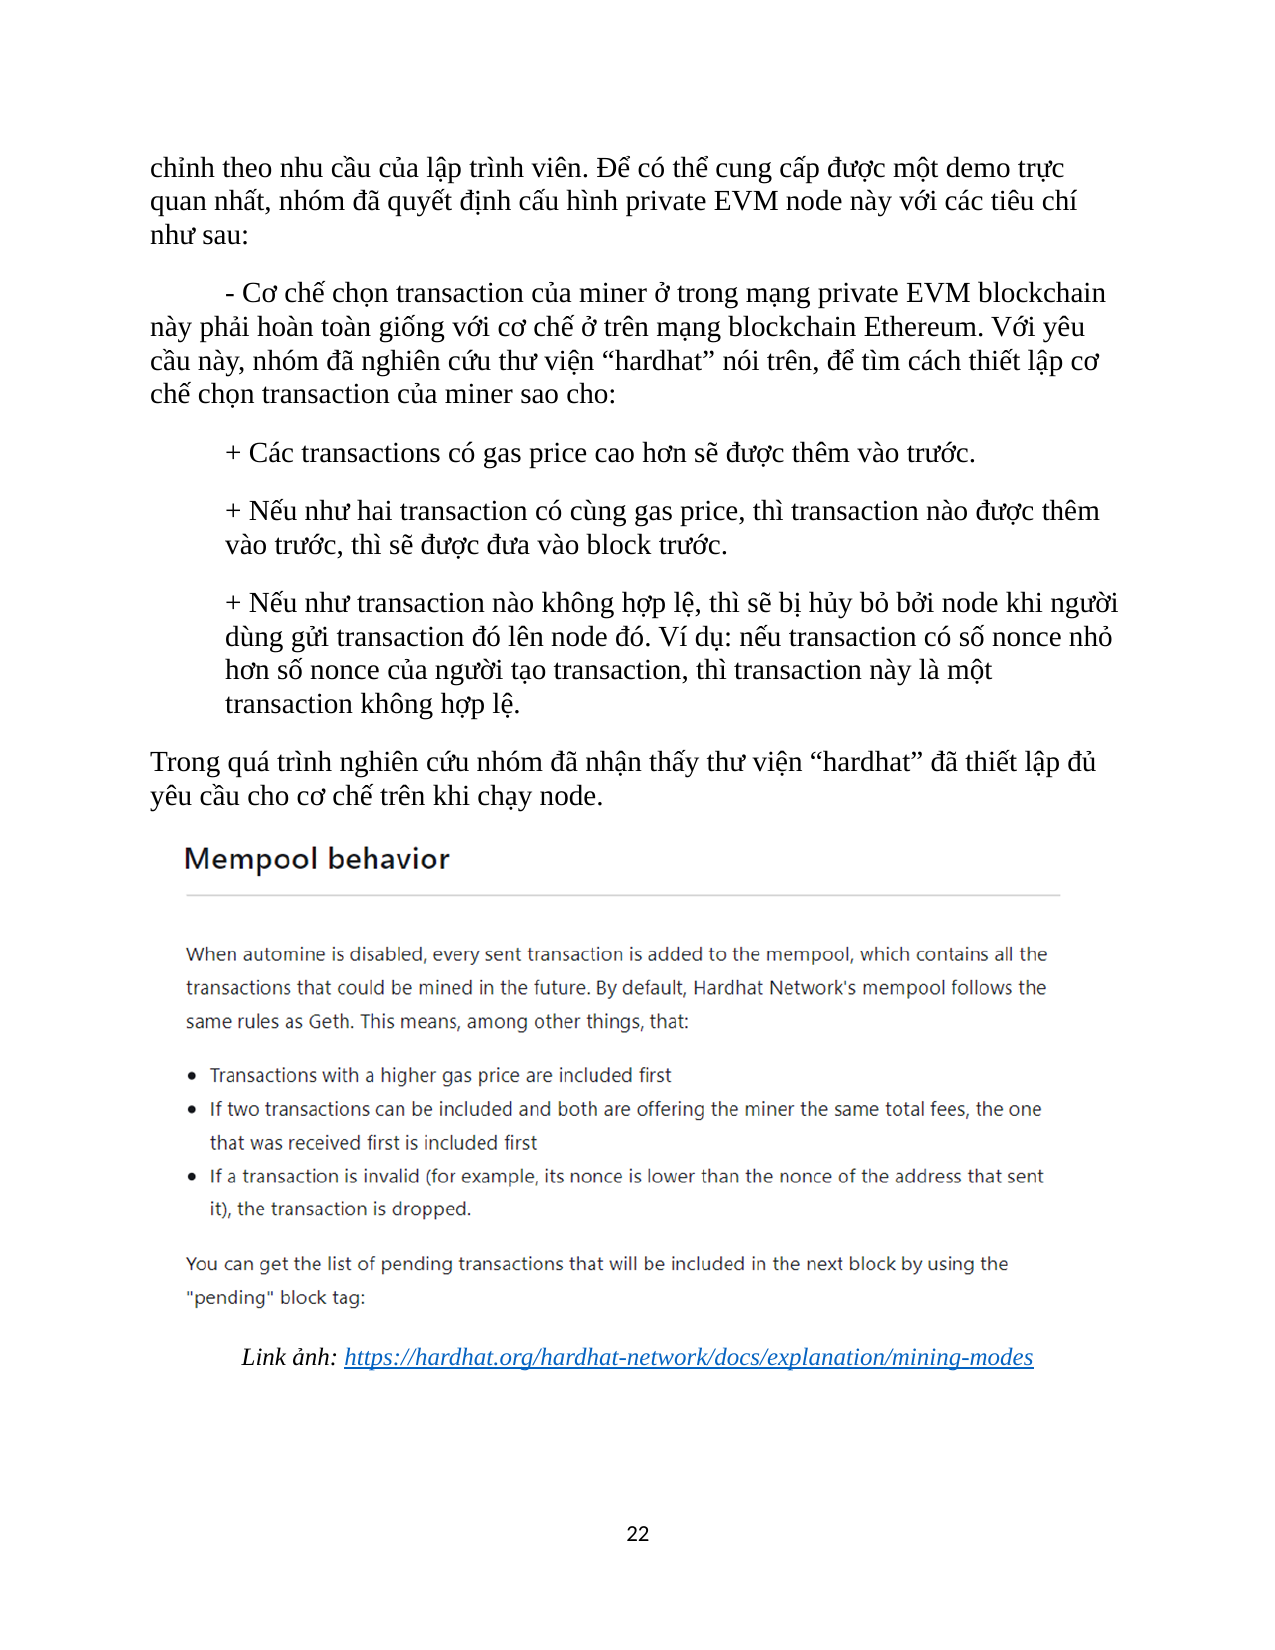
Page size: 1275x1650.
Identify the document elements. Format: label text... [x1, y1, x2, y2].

text + Các transactions có gas price cao hơn sẽ được thêm vào trước. [150, 435, 1125, 468]
text + Nếu như hai transaction có cùng gas price, thì transaction nào được thêm vào trước, thì sẽ được đưa vào block trước. [150, 493, 1125, 560]
picture [150, 836, 1090, 1325]
text Trong quá trình nghiên cứu nhóm đã nhận thấy thư viện “hardhat” đã thiết lập đủ yêu cầu cho cơ chế trên khi chạy node. [150, 744, 1125, 812]
text Link ảnh: https://hardhat.org/hardhat-network/docs/explanation/mining-modes [150, 1342, 1125, 1371]
text - Cơ chế chọn transaction của miner ở trong mạng private EVM blockchain này phải hoàn toàn giống với cơ chế ở trên mạng blockchain Ethereum. Với yêu cầu này, nhóm đã nghiên cứu thư viện “hardhat” nói trên, để tìm cách thiết lập cơ chế chọn transaction của miner sao cho: [150, 276, 1125, 410]
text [150, 150, 1125, 251]
text + Nếu như transaction nào không hợp lệ, thì sẽ bị hủy bỏ bởi node khi người dùng gửi transaction đó lên node đó. Ví dụ: nếu transaction có số nonce nhỏ hơn số nonce của người tạo transaction, thì transaction này là một transaction không hợp lệ. [150, 585, 1125, 719]
